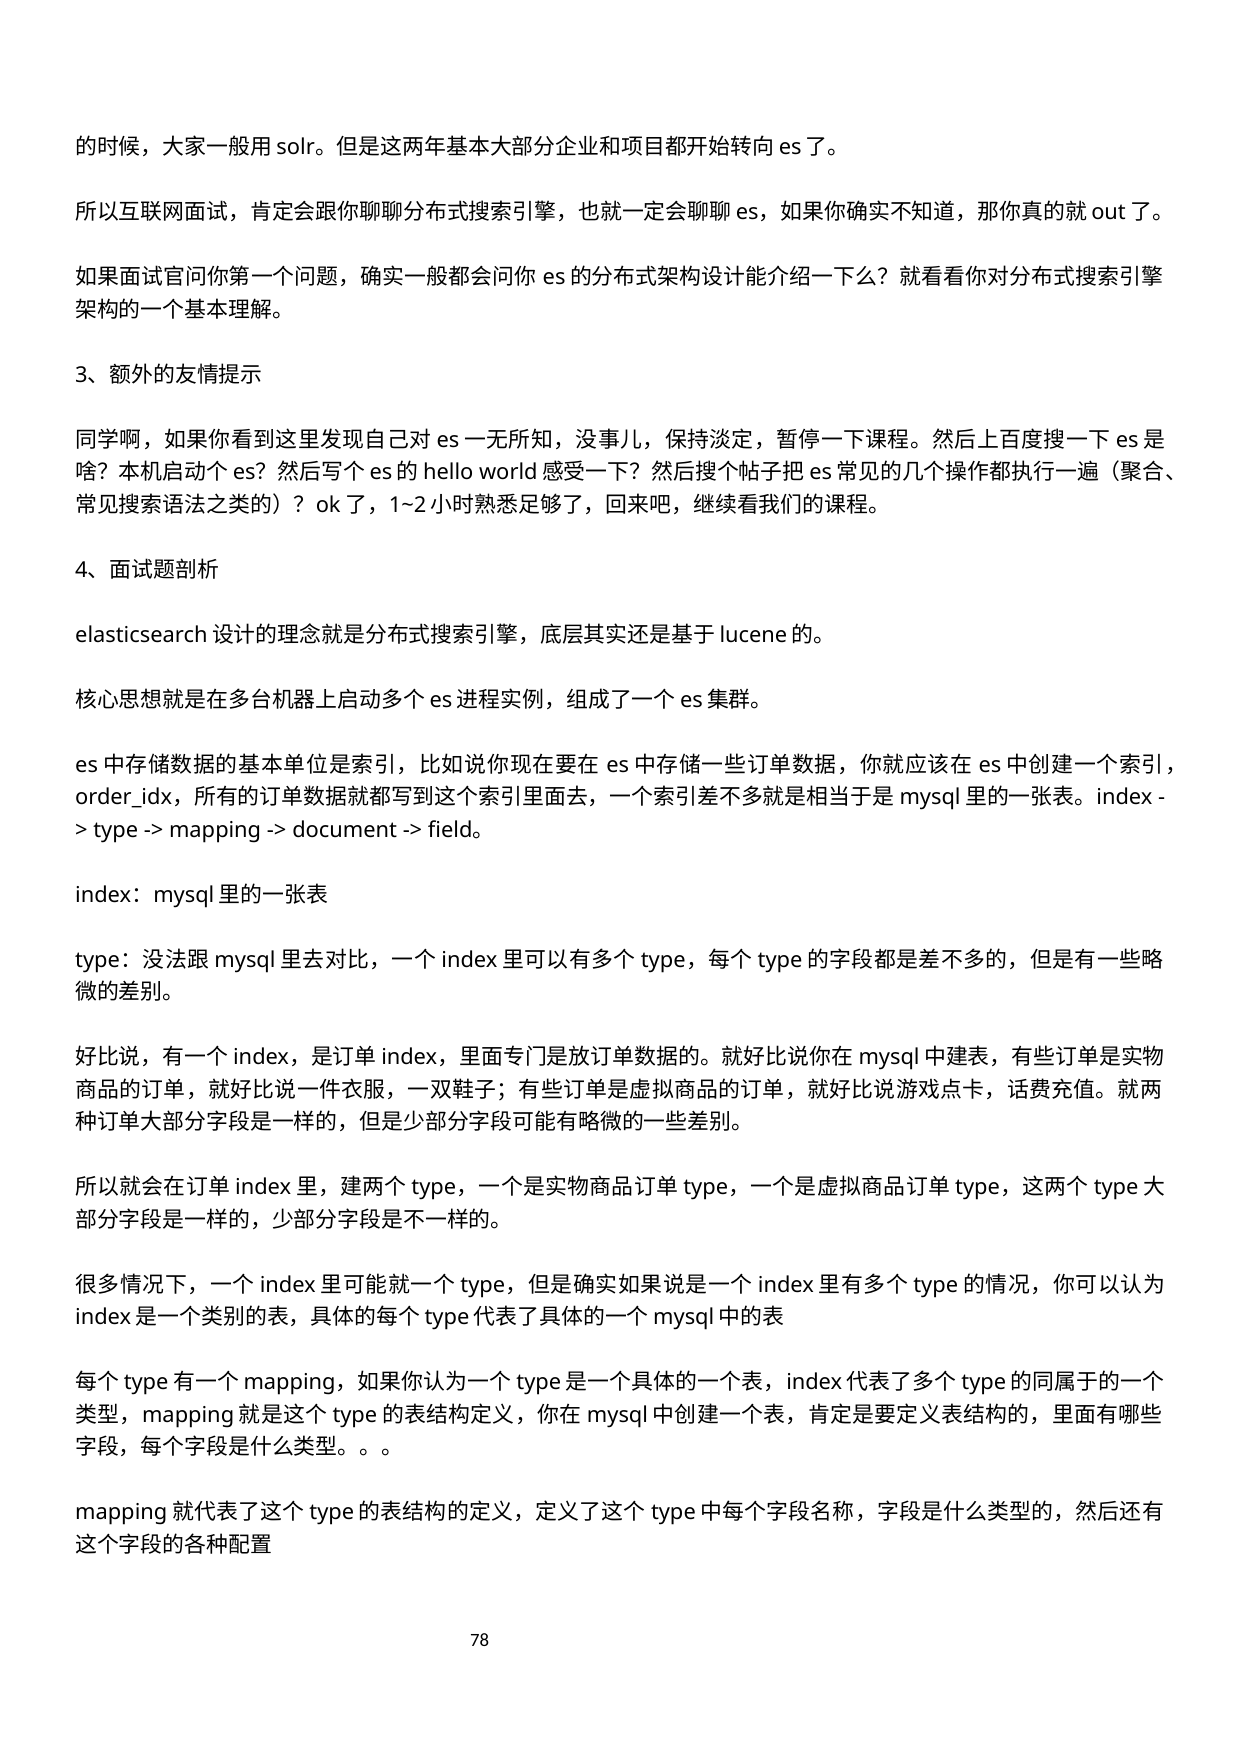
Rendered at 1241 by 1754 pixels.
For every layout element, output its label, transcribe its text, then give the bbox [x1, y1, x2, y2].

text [75, 129, 1165, 161]
text 所以就会在订单index里，建两个type，一个是实物商品订单type，一个是虚拟商品订单type，这两个type大部分字段是一样的，少部分字段是不一样的。 [75, 1169, 1165, 1234]
text mapping就代表了这个type的表结构的定义，定义了这个type中每个字段名称，字段是什么类型的，然后还有这个字段的各种配置 [75, 1494, 1165, 1559]
text 好比说，有一个index，是订单index，里面专门是放订单数据的。就好比说你在mysql中建表，有些订单是实物商品的订单，就好比说一件衣服，一双鞋子；有些订单是虚拟商品的订单，就好比说游戏点卡，话费充值。就两种订单大部分字段是一样的，但是少部分字段可能有略微的一些差别。 [75, 1039, 1165, 1136]
text index：mysql里的一张表 [75, 876, 1165, 909]
text es中存储数据的基本单位是索引，比如说你现在要在es中存储一些订单数据，你就应该在es中创建一个索引，order_idx，所有的订单数据就都写到这个索引里面去，一个索引差不多就是相当于是mysql里的一张表。index -> type -> mapping -> document -> field。 [75, 746, 1165, 844]
text 很多情况下，一个index里可能就一个type，但是确实如果说是一个index里有多个type的情况，你可以认为index是一个类别的表，具体的每个type代表了具体的一个mysql中的表 [75, 1266, 1165, 1331]
text 所以互联网面试，肯定会跟你聊聊分布式搜索引擎，也就一定会聊聊es，如果你确实不知道，那你真的就out了。 [75, 194, 1165, 226]
text 3、额外的友情提示 [75, 356, 1165, 389]
text 每个type有一个mapping，如果你认为一个type是一个具体的一个表，index代表了多个type的同属于的一个类型，mapping就是这个type的表结构定义，你在mysql中创建一个表，肯定是要定义表结构的，里面有哪些字段，每个字段是什么类型。。。 [75, 1364, 1165, 1461]
text type：没法跟mysql里去对比，一个index里可以有多个type，每个type的字段都是差不多的，但是有一些略微的差别。 [75, 941, 1165, 1006]
text 如果面试官问你第一个问题，确实一般都会问你es的分布式架构设计能介绍一下么？就看看你对分布式搜索引擎架构的一个基本理解。 [75, 259, 1165, 324]
text 4、面试题剖析 [75, 551, 1165, 584]
text 核心思想就是在多台机器上启动多个es进程实例，组成了一个es集群。 [75, 681, 1165, 714]
text 同学啊，如果你看到这里发现自己对es一无所知，没事儿，保持淡定，暂停一下课程。然后上百度搜一下es是啥？本机启动个es？然后写个es的hello world感受一下？然后搜个帖子把es常见的几个操作都执行一遍（聚合、常见搜索语法之类的）？ok了，1~2小时熟悉足够了，回来吧，继续看我们的课程。 [75, 421, 1165, 519]
text elasticsearch设计的理念就是分布式搜索引擎，底层其实还是基于lucene的。 [75, 616, 1165, 649]
